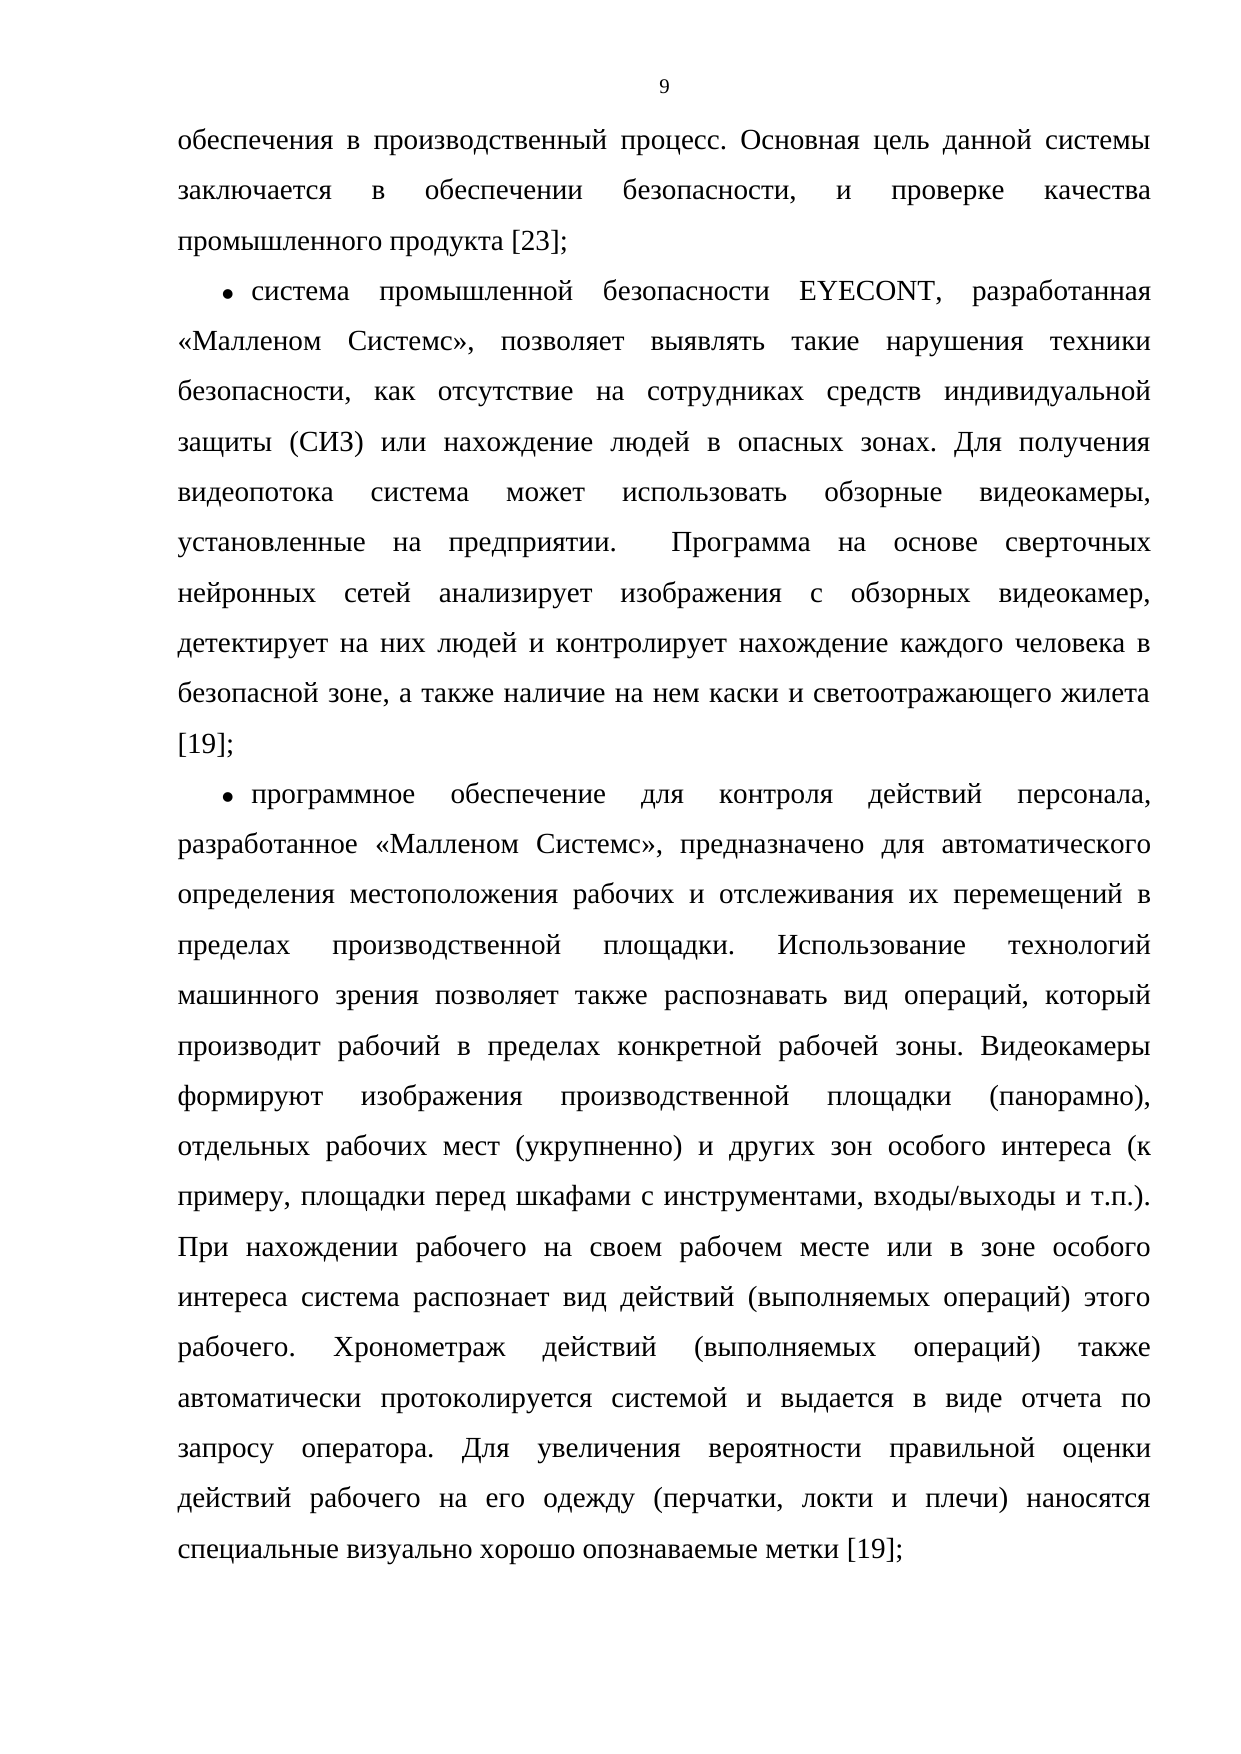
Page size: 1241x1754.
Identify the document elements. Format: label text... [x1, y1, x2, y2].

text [177, 122, 1152, 256]
text программное обеспечение для контроля действий персонала, разработанное «Малленом Системс», предназначено для автоматического определения местоположения рабочих и отслеживания их перемещений в пределах производственной площадки. Использование технологий машинного зрения позволяет также распознавать вид операций, который производит рабочий в пределах конкретной рабочей зоны. Видеокамеры формируют изображения производственной площадки (панорамно), отдельных рабочих мест (укрупненно) и других зон особого интереса (к примеру, площадки перед шкафами с инструментами, входы/выходы и т.п.). При нахождении рабочего на своем рабочем месте или в зоне особого интереса система распознает вид действий (выполняемых операций) этого рабочего. Хронометраж действий (выполняемых операций) также автоматически протоколируется системой и выдается в виде отчета по запросу оператора. Для увеличения вероятности правильной оценки действий рабочего на его одежду (перчатки, локти и плечи) наносятся специальные визуально хорошо опознаваемые метки [19]; [177, 776, 1152, 1564]
text система промышленной безопасности EYECONT, разработанная «Малленом Системс», позволяет выявлять такие нарушения техники безопасности, как отсутствие на сотрудниках средств индивидуальной защиты (СИЗ) или нахождение людей в опасных зонах. Для получения видеопотока система может использовать обзорные видеокамеры, установленные на предприятии. Программа на основе сверточных нейронных сетей анализирует изображения c обзорных видеокамер, детектирует на них людей и контролирует нахождение каждого человека в безопасной зоне, а также наличие на нем каски и светоотражающего жилета [19]; [177, 273, 1152, 759]
